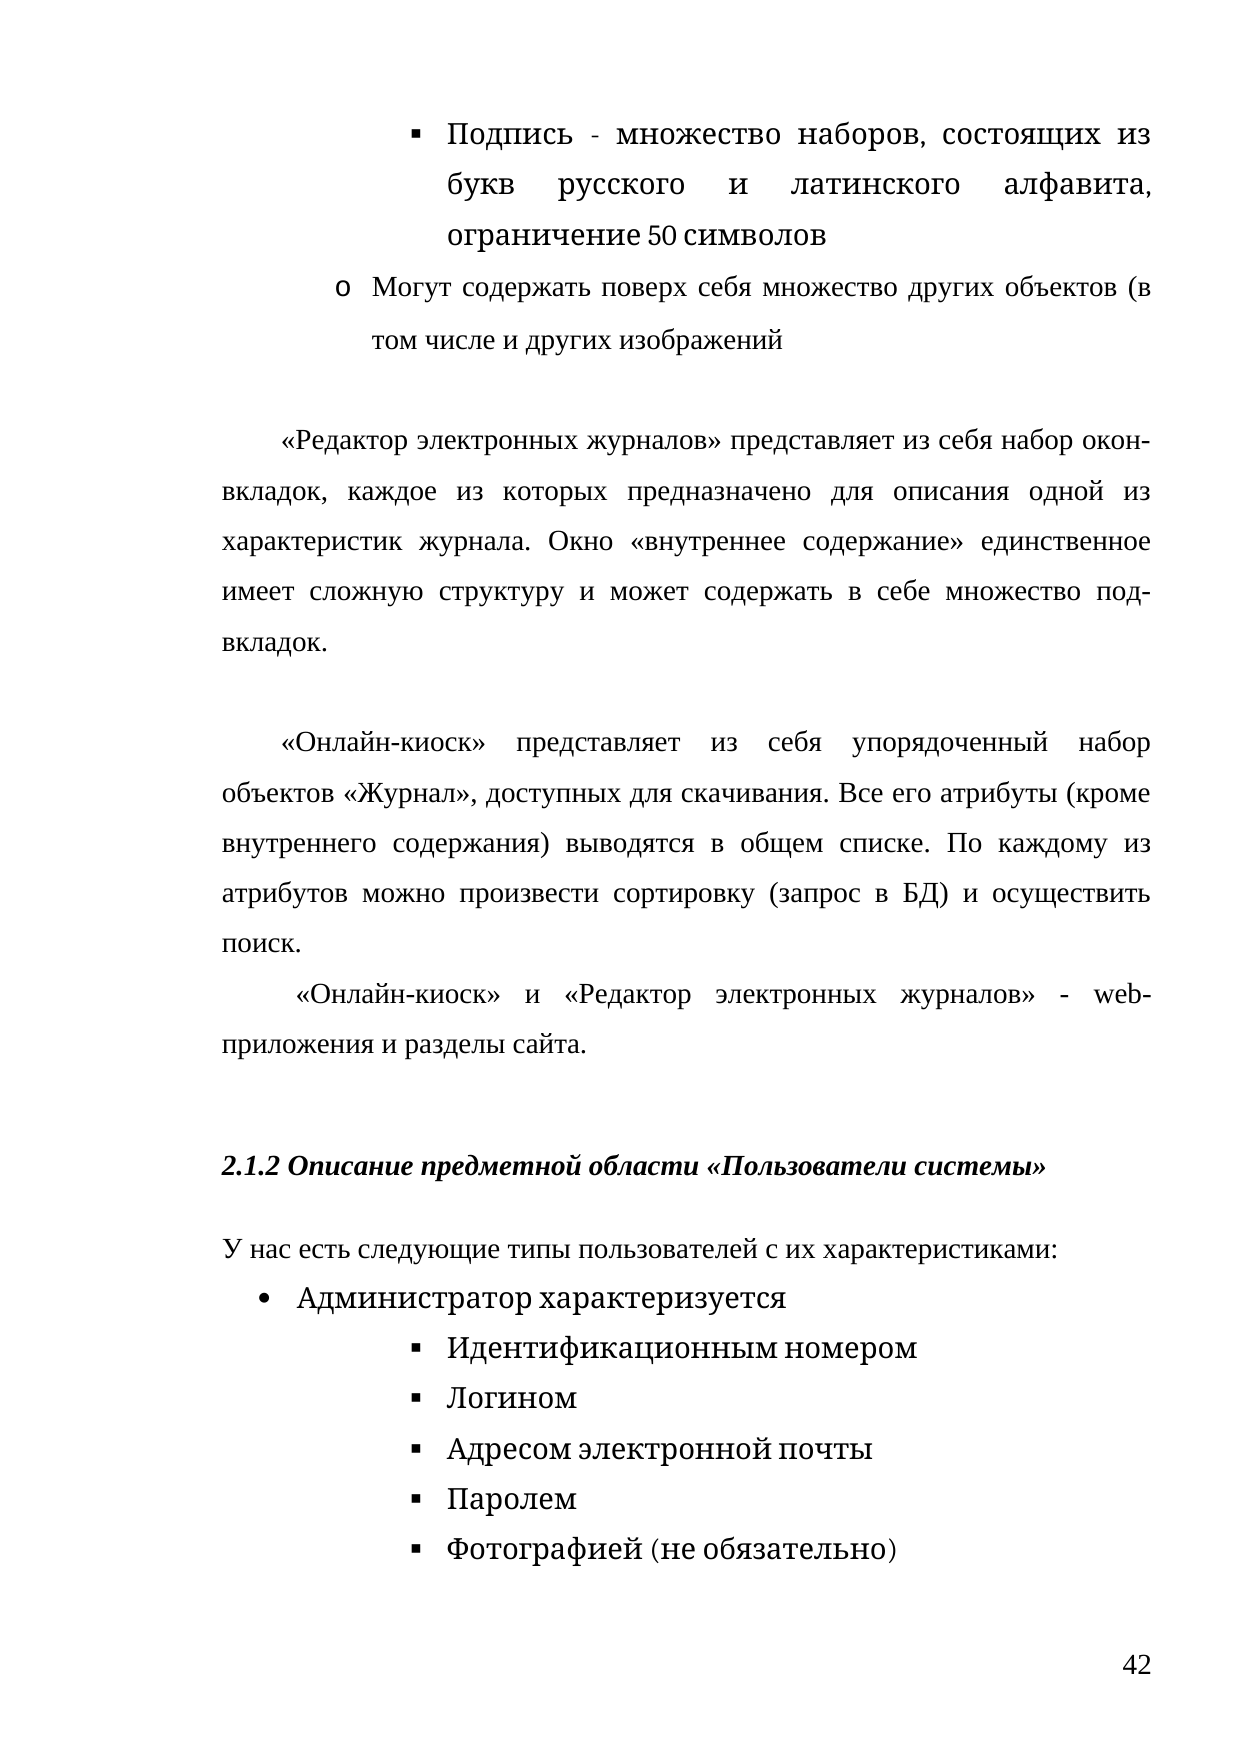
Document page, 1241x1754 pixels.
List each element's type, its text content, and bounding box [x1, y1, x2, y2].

list Идентификационным номером [409, 1332, 1152, 1366]
list Адресом электронной почты [409, 1433, 1152, 1466]
text «Онлайн-киоск» представляет из себя упорядоченный набор объектов «Журнал», доступных для скачивания. Все его атрибуты (кроме внутреннего содержания) выводятся в общем списке. По каждому из атрибутов можно произвести сортировку (запрос в БД) и осуществить поиск. [222, 724, 1152, 959]
subtitle 2.1.2 Описание предметной области «Пользователи системы» [222, 1148, 1152, 1181]
list Логином [409, 1382, 1152, 1416]
list Администратор характеризуется [259, 1282, 1152, 1315]
list Подпись - множество наборов, состоящих из букв русского и латинского алфавита, ограничение 50 символов [409, 118, 1152, 252]
list Могут содержать поверх себя множество других объектов (в том числе и других изображений [334, 269, 1152, 355]
list Фотографией (не обязательно) [409, 1533, 1152, 1567]
text «Редактор электронных журналов» представляет из себя набор окон-вкладок, каждое из которых предназначено для описания одной из характеристик журнала. Окно «внутреннее содержание» единственное имеет сложную структуру и может содержать в себе множество под-вкладок. [222, 422, 1152, 657]
text У нас есть следующие типы пользователей с их характеристиками: [222, 1232, 1152, 1265]
list Паролем [409, 1483, 1152, 1517]
text «Онлайн-киоск» и «Редактор электронных журналов» - web-приложения и разделы сайта. [222, 976, 1152, 1060]
